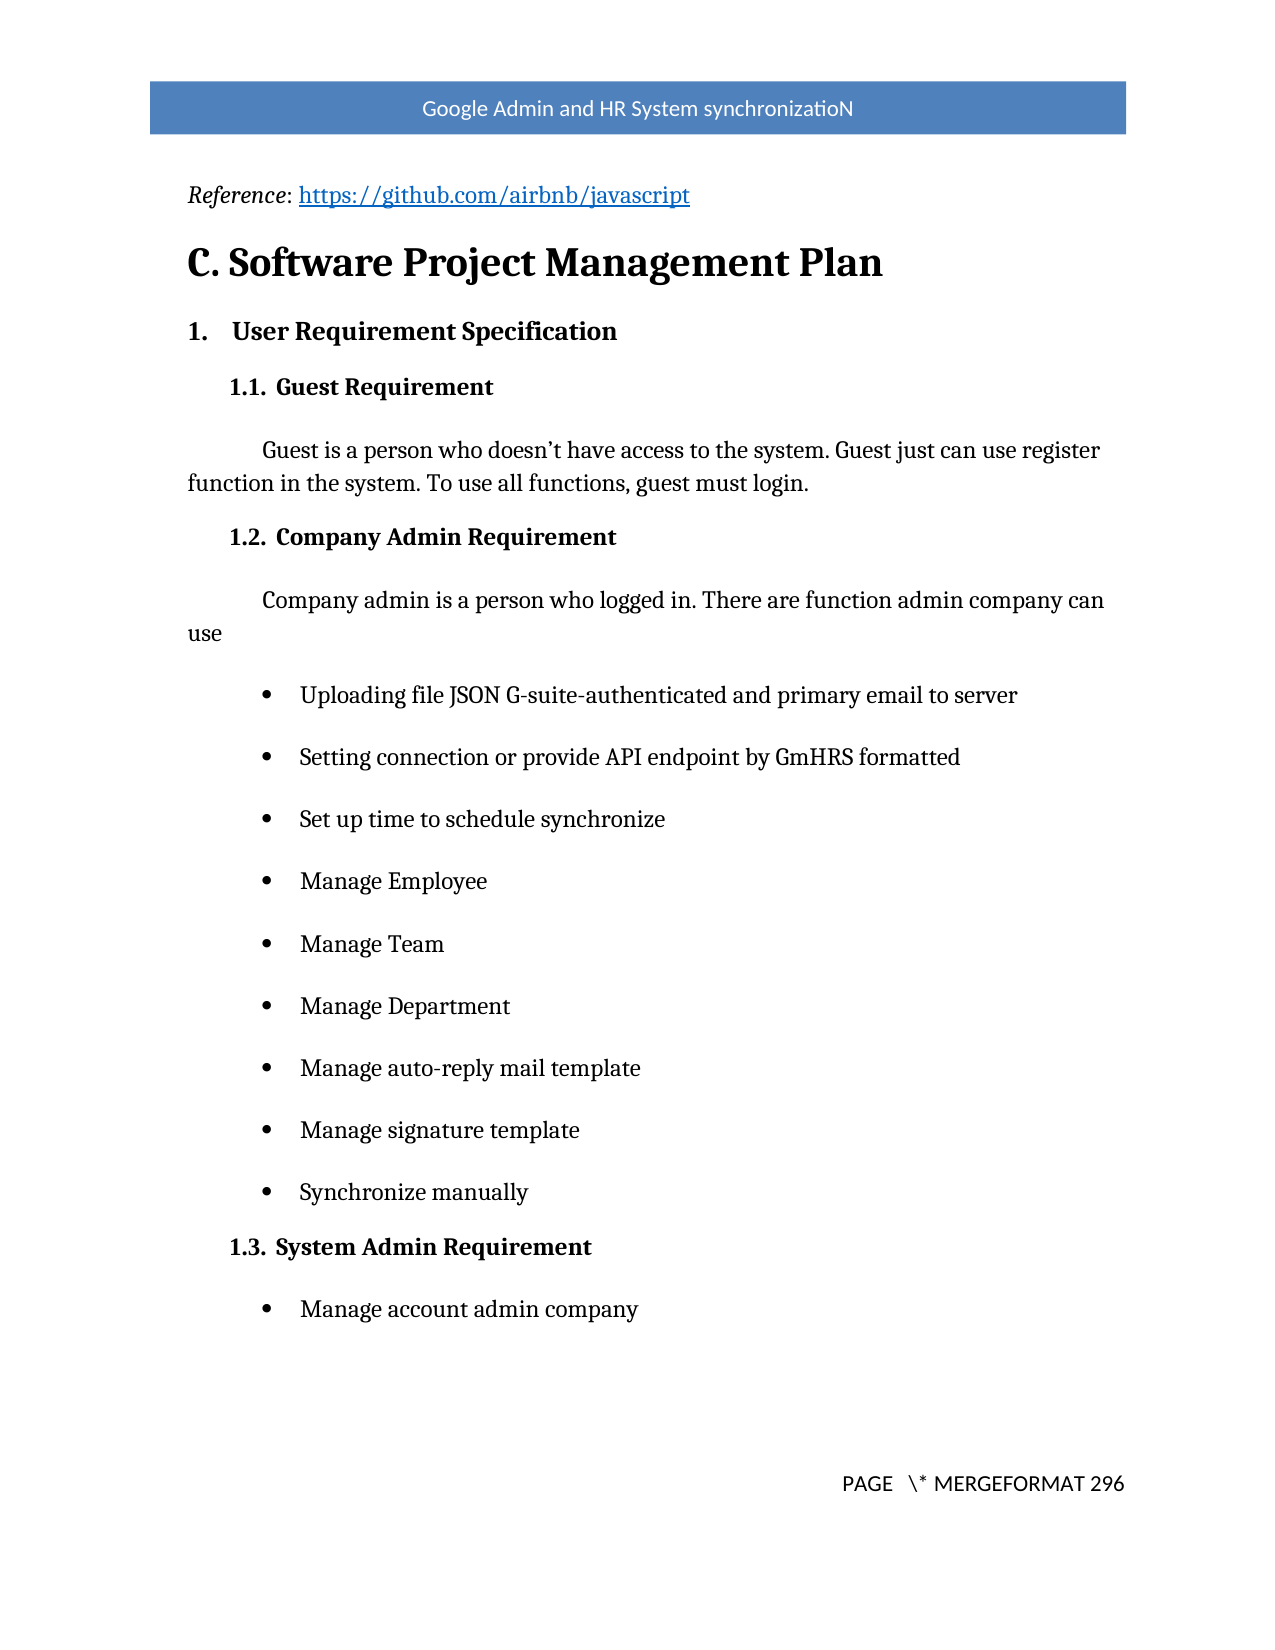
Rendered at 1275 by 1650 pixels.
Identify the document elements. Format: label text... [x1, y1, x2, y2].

text Company admin is a person who logged in. There are function admin company can use [187, 586, 1125, 647]
list Manage Employee [262, 867, 1125, 896]
subtitle Guest Requirement [229, 372, 1125, 402]
list Manage Department [262, 992, 1125, 1020]
list Uploading file JSON G-suite-authenticated and primary email to server [262, 681, 1125, 709]
subtitle User Requirement Specification [187, 315, 1125, 347]
list Manage signature template [262, 1116, 1125, 1145]
text Guest is a person who doesn’t have access to the system. Guest just can use register function in the system. To use all functions, guest must login. [187, 436, 1125, 497]
subtitle Company Admin Requirement [229, 522, 1125, 552]
text Reference: https://github.com/airbnb/javascript [187, 181, 1125, 209]
list Manage auto-reply mail template [262, 1054, 1125, 1083]
subtitle System Admin Requirement [229, 1232, 1125, 1262]
subtitle C. Software Project Management Plan [187, 239, 1125, 287]
list Synchronize manually [262, 1178, 1125, 1207]
list Manage account admin company [262, 1295, 1125, 1324]
list Setting connection or provide API endpoint by GmHRS formatted [262, 743, 1125, 772]
list Manage Team [262, 929, 1125, 958]
list Set up time to schedule synchronize [262, 805, 1125, 834]
